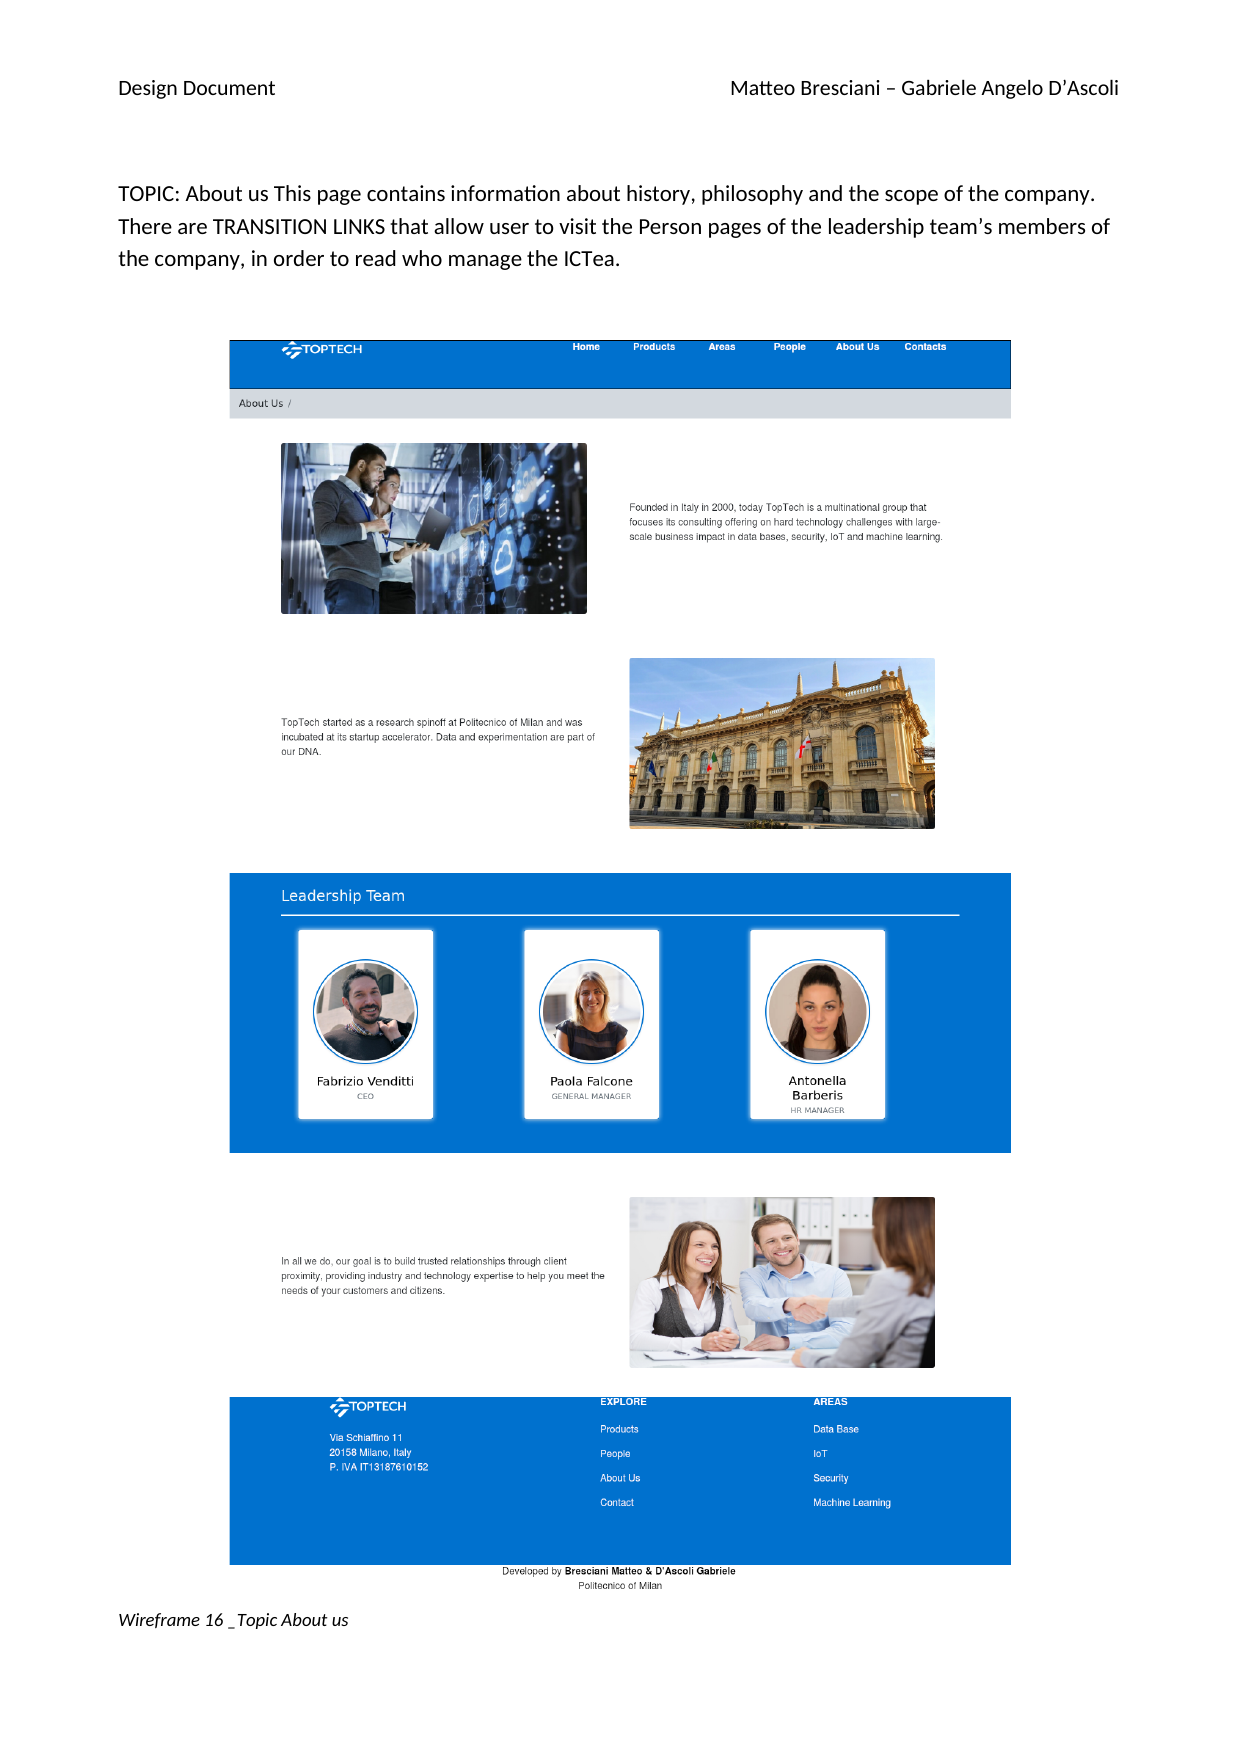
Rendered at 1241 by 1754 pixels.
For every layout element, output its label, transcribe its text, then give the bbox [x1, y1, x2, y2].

picture [229, 340, 1011, 1604]
text Wireframe 16 _Topic About us [118, 1608, 1122, 1631]
text TOPIC: About us This page contains information about history, philosophy and the scope of the company. There are TRANSITION LINKS that allow user to visit the Person pages of the leadership team’s members of the company, in order to read who manage the ICTea. [118, 179, 1122, 272]
